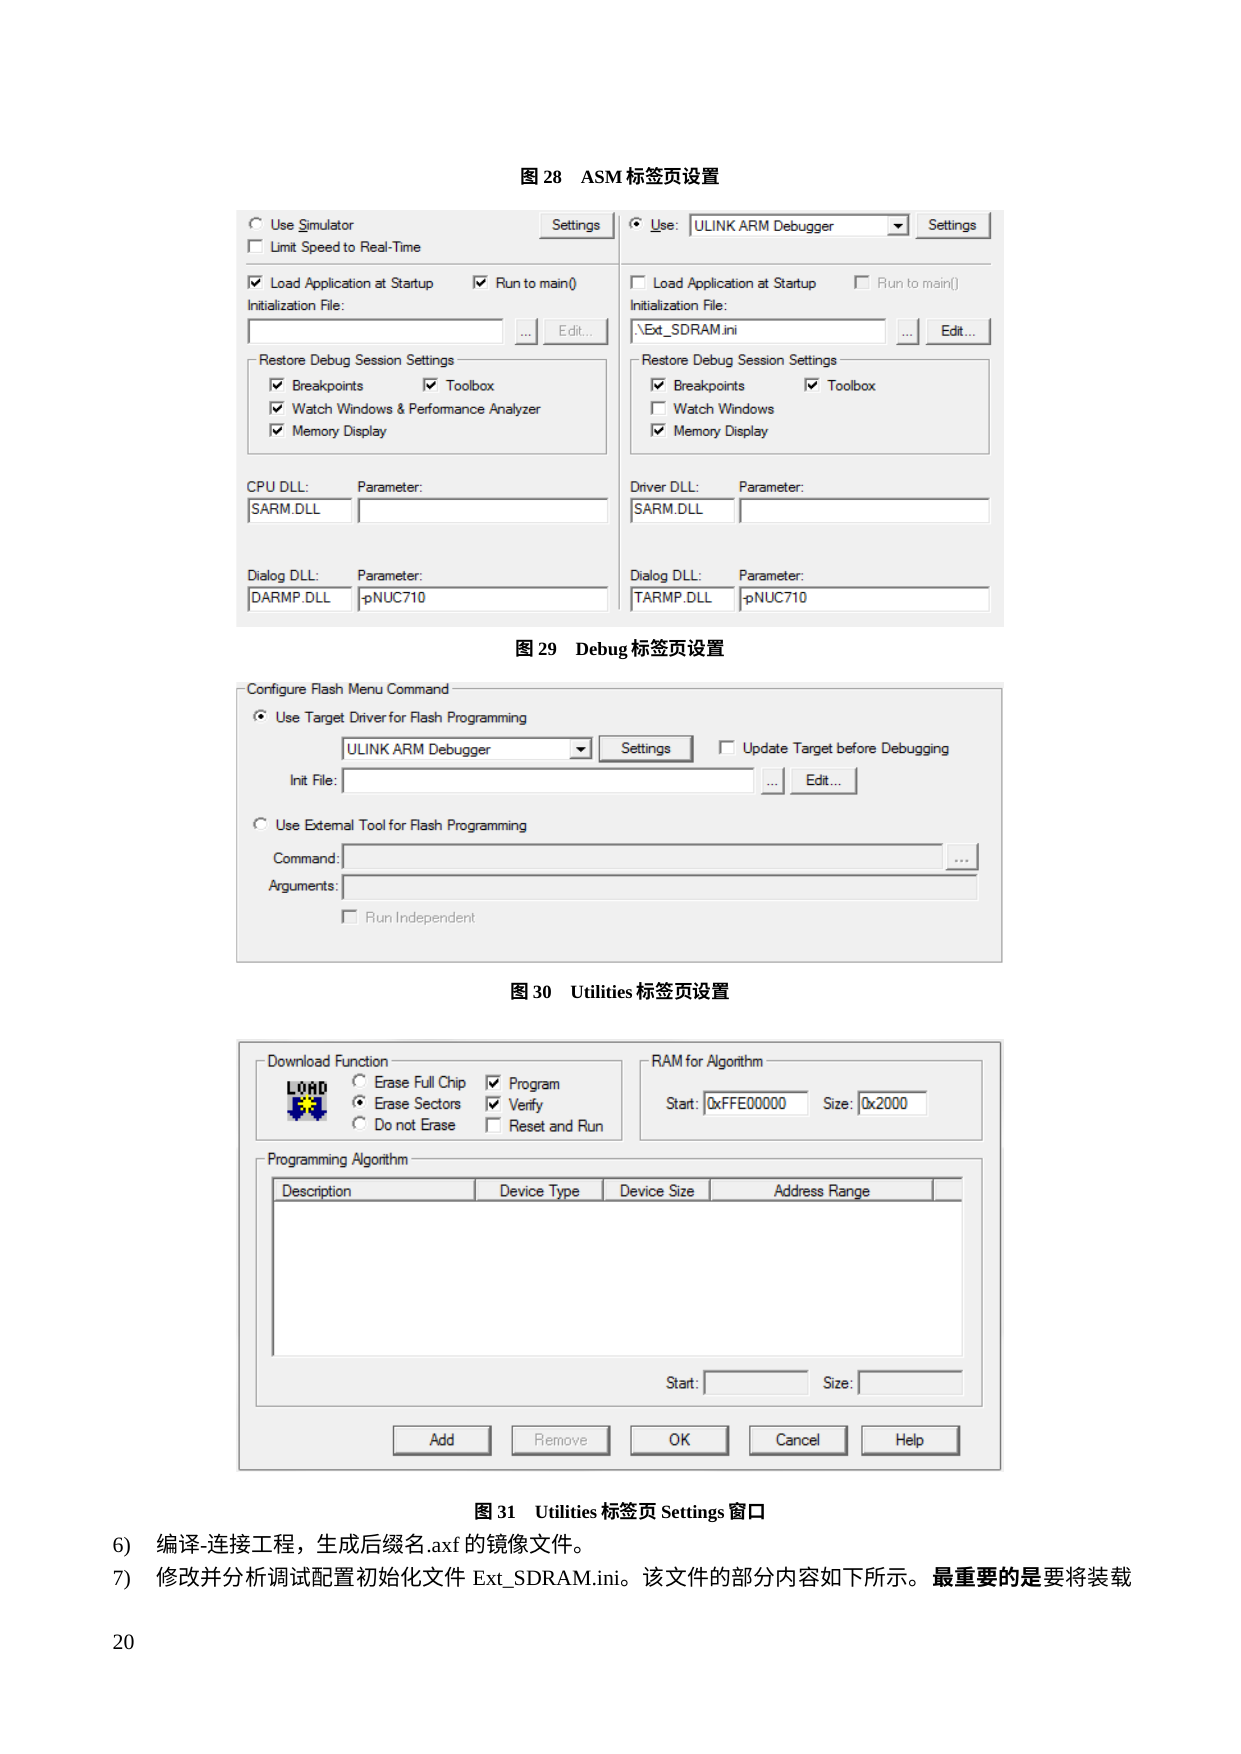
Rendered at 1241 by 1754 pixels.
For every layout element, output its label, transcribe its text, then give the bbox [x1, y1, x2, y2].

text 图29 Debug标签页设置 [112, 633, 1128, 660]
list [112, 1559, 1132, 1592]
picture [236, 1039, 1004, 1472]
text 图28 ASM标签页设置 [112, 162, 1128, 189]
picture [236, 682, 1004, 964]
text 图31 Utilities标签页Settings窗口 [112, 1494, 1128, 1527]
picture [236, 210, 1004, 627]
text 图30 Utilities标签页设置 [112, 974, 1128, 1007]
list 编译-连接工程，生成后缀名.axf的镜像文件。 [112, 1527, 1132, 1559]
